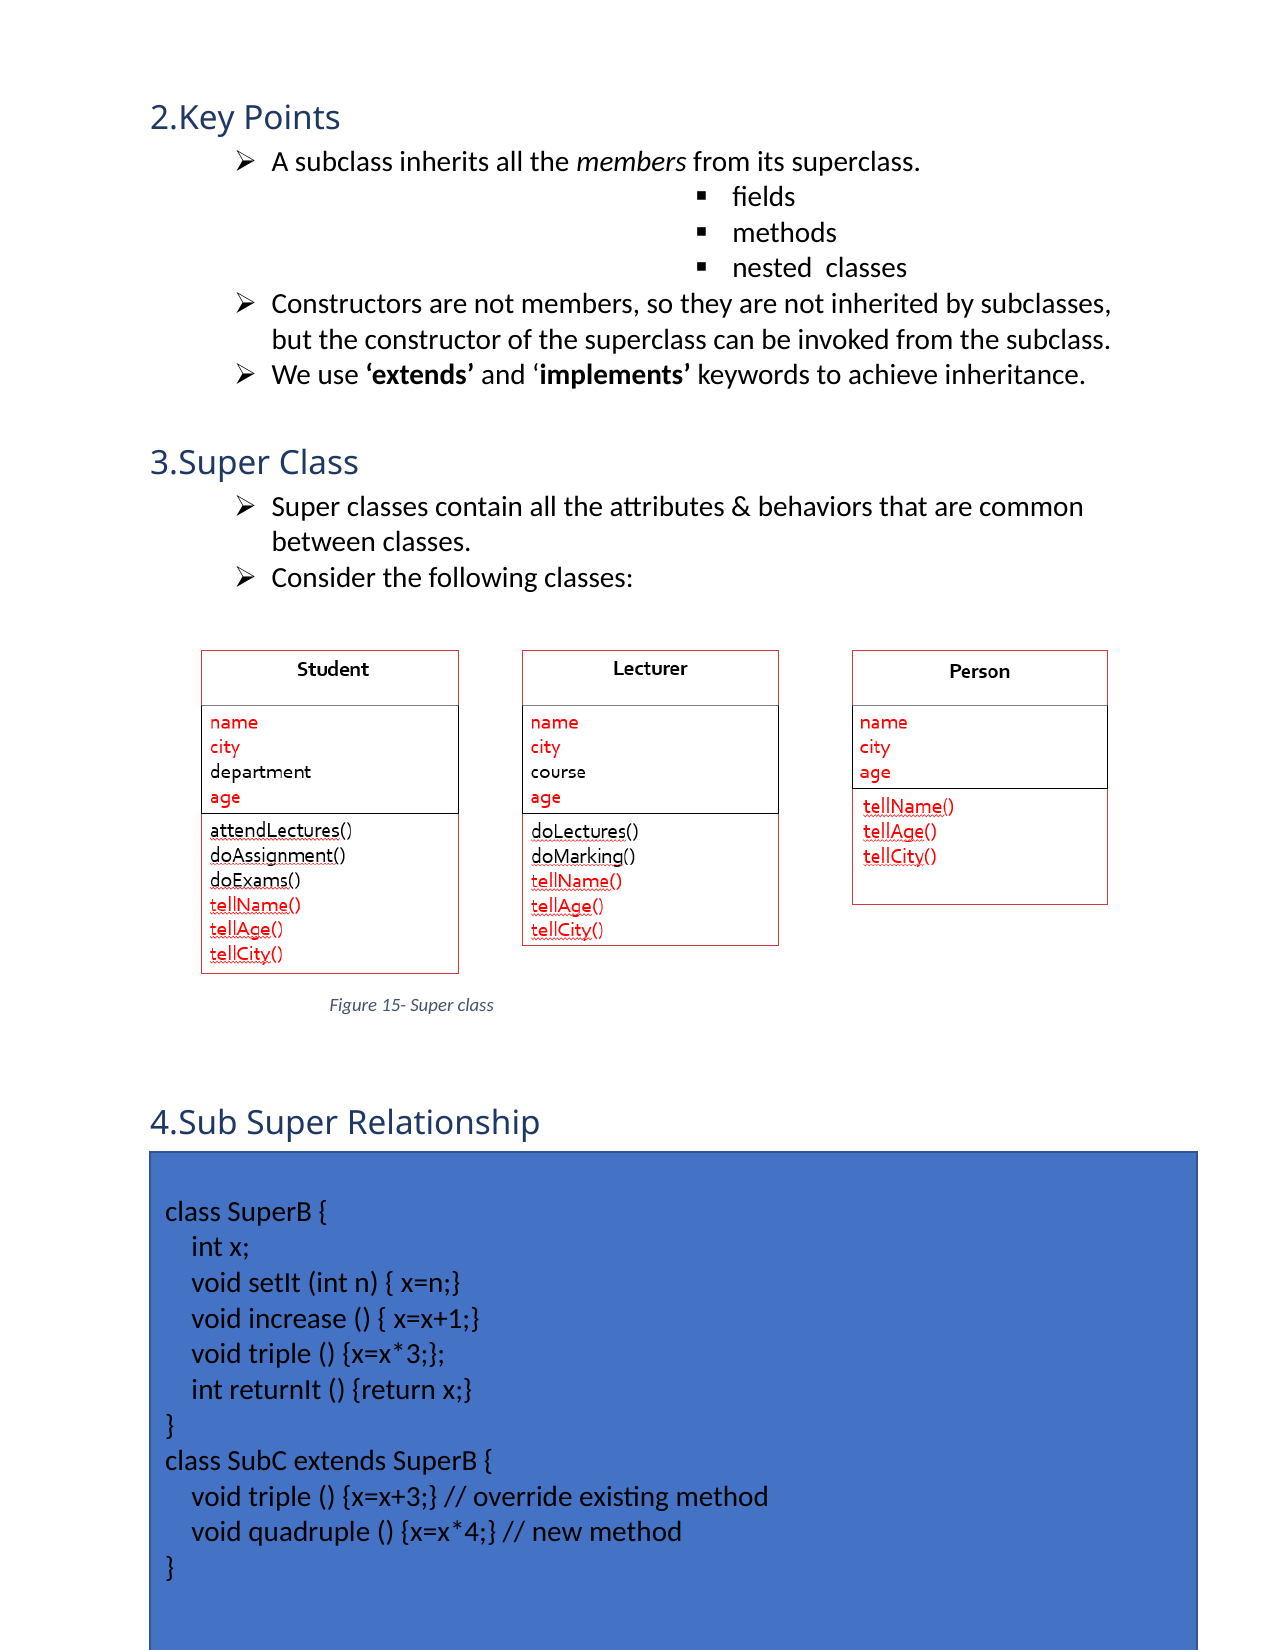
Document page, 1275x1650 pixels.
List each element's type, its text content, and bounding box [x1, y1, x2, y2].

list Consider the following classes: [234, 559, 1125, 595]
list nested classes [694, 249, 1125, 285]
picture [150, 634, 1155, 993]
list Constructors are not members, so they are not inherited by subclasses, but the constructor of the superclass can be invoked from the subclass. [234, 285, 1125, 356]
list fields [694, 178, 1125, 214]
subtitle Key Points [150, 94, 1125, 139]
list We use ‘extends’ and ‘implements’ keywords to achieve inheritance. [234, 356, 1125, 392]
list A subclass inherits all the members from its superclass. [234, 143, 1125, 178]
list methods [694, 214, 1125, 249]
subtitle Super Class [150, 439, 1125, 484]
list Super classes contain all the attributes & behaviors that are common between classes. [234, 488, 1125, 559]
subtitle Sub Super Relationship [150, 1099, 1125, 1144]
